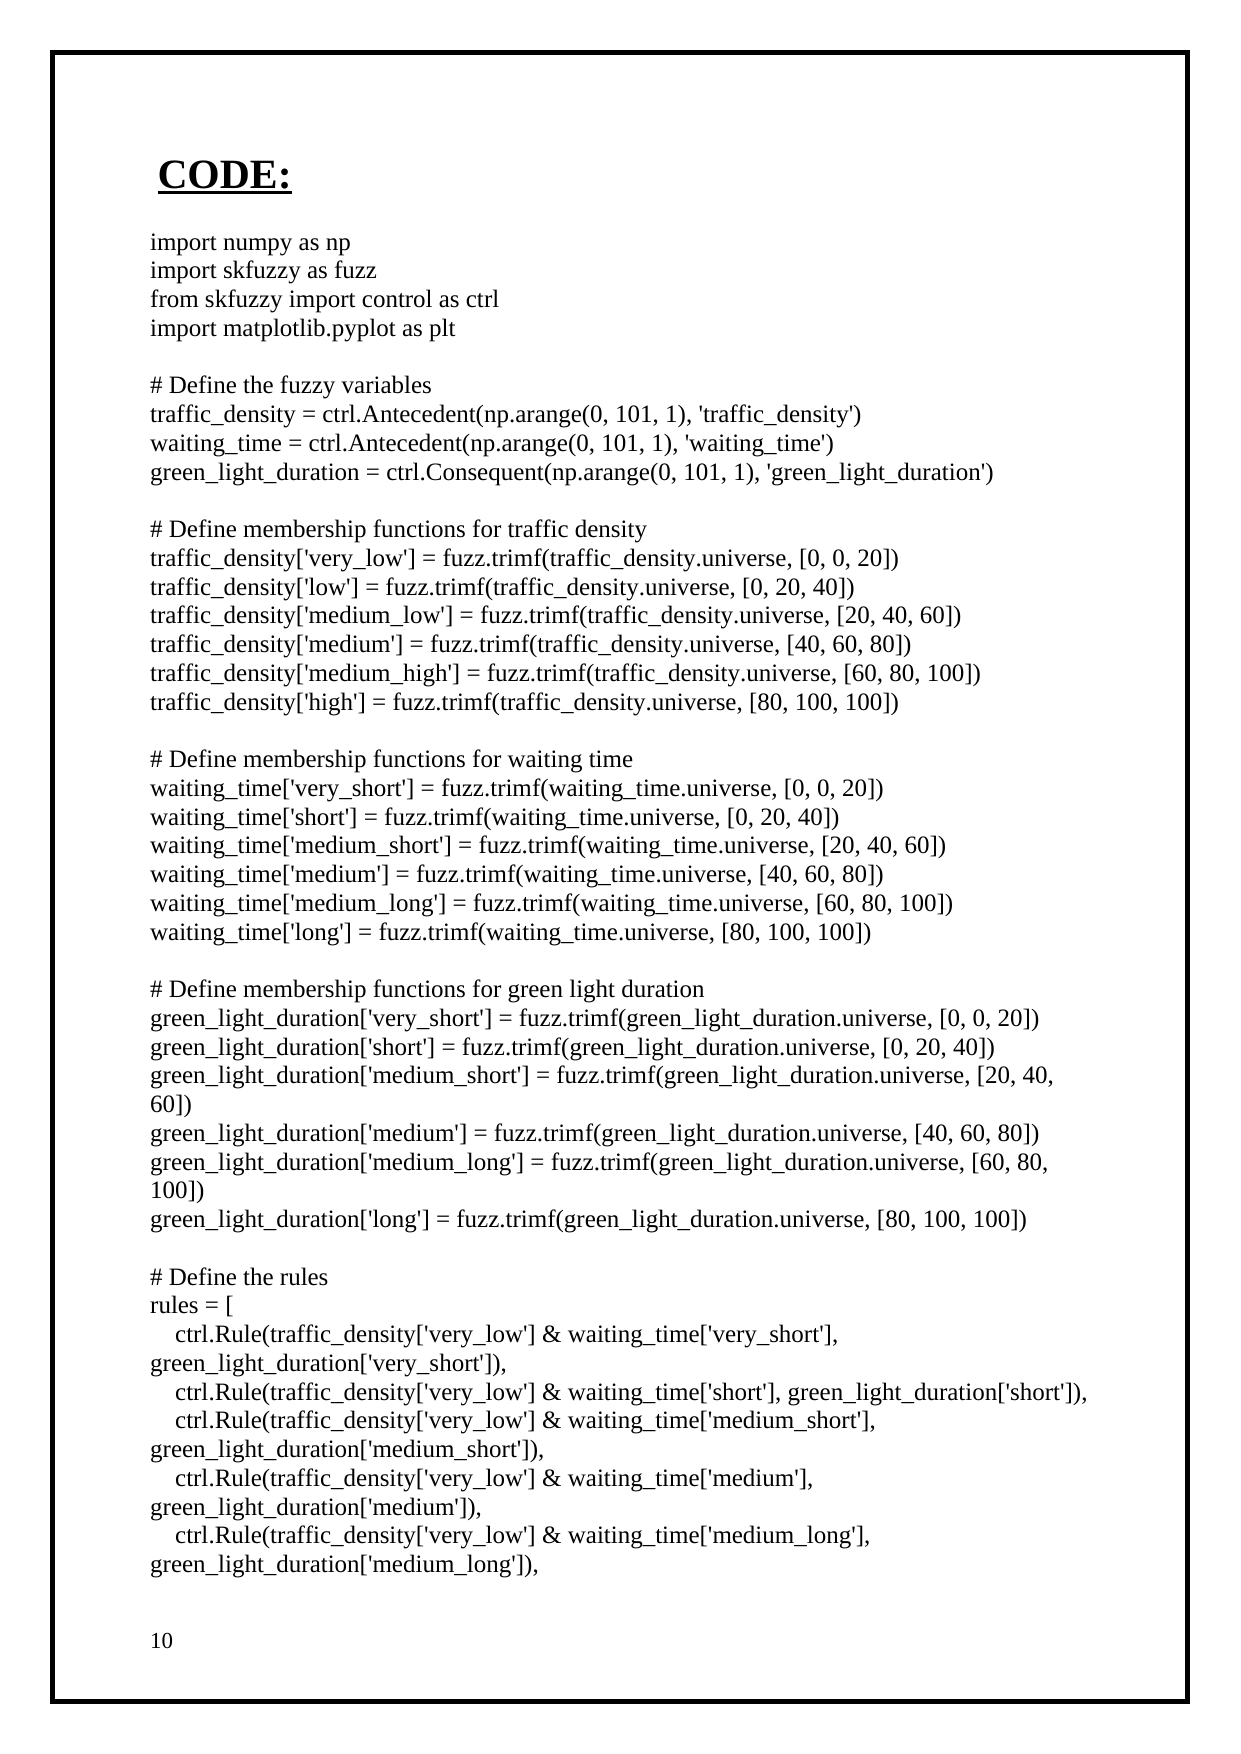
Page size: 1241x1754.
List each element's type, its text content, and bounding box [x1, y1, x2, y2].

text waiting_time['very_short'] = fuzz.trimf(waiting_time.universe, [0, 0, 20]) [150, 773, 1090, 802]
text green_light_duration = ctrl.Consequent(np.arange(0, 101, 1), 'green_light_duration') [150, 457, 1090, 485]
text rules = [ [150, 1290, 1090, 1319]
text ctrl.Rule(traffic_density['very_low'] & waiting_time['short'], green_light_duration['short']), [150, 1377, 1090, 1405]
text import matplotlib.pyplot as plt [150, 313, 1090, 342]
text traffic_density['high'] = fuzz.trimf(traffic_density.universe, [80, 100, 100]) [150, 687, 1090, 715]
text green_light_duration['medium'] = fuzz.trimf(green_light_duration.universe, [40, 60, 80]) [150, 1118, 1090, 1147]
text ctrl.Rule(traffic_density['very_low'] & waiting_time['very_short'], green_light_duration['very_short']), [150, 1319, 1090, 1377]
text green_light_duration['very_short'] = fuzz.trimf(green_light_duration.universe, [0, 0, 20]) [150, 1003, 1090, 1032]
text ctrl.Rule(traffic_density['very_low'] & waiting_time['medium_long'], green_light_duration['medium_long']), [150, 1520, 1090, 1578]
text green_light_duration['medium_long'] = fuzz.trimf(green_light_duration.universe, [60, 80, 100]) [150, 1147, 1090, 1204]
text waiting_time['medium_long'] = fuzz.trimf(waiting_time.universe, [60, 80, 100]) [150, 888, 1090, 917]
text waiting_time = ctrl.Antecedent(np.arange(0, 101, 1), 'waiting_time') [150, 428, 1090, 457]
text ctrl.Rule(traffic_density['very_low'] & waiting_time['medium_short'], green_light_duration['medium_short']), [150, 1405, 1090, 1463]
text import skfuzzy as fuzz [150, 255, 1090, 284]
text traffic_density['medium_low'] = fuzz.trimf(traffic_density.universe, [20, 40, 60]) [150, 600, 1090, 629]
text waiting_time['long'] = fuzz.trimf(waiting_time.universe, [80, 100, 100]) [150, 917, 1090, 945]
text waiting_time['short'] = fuzz.trimf(waiting_time.universe, [0, 20, 40]) [150, 802, 1090, 830]
text CODE: [150, 150, 1090, 198]
text green_light_duration['short'] = fuzz.trimf(green_light_duration.universe, [0, 20, 40]) [150, 1032, 1090, 1060]
text traffic_density = ctrl.Antecedent(np.arange(0, 101, 1), 'traffic_density') [150, 399, 1090, 428]
text # Define the rules [150, 1262, 1090, 1290]
text ctrl.Rule(traffic_density['very_low'] & waiting_time['medium'], green_light_duration['medium']), [150, 1463, 1090, 1520]
text # Define the fuzzy variables [150, 370, 1090, 399]
text waiting_time['medium_short'] = fuzz.trimf(waiting_time.universe, [20, 40, 60]) [150, 830, 1090, 859]
text traffic_density['medium'] = fuzz.trimf(traffic_density.universe, [40, 60, 80]) [150, 629, 1090, 658]
text # Define membership functions for traffic density [150, 514, 1090, 543]
text traffic_density['medium_high'] = fuzz.trimf(traffic_density.universe, [60, 80, 100]) [150, 658, 1090, 687]
text green_light_duration['medium_short'] = fuzz.trimf(green_light_duration.universe, [20, 40, 60]) [150, 1060, 1090, 1118]
text traffic_density['low'] = fuzz.trimf(traffic_density.universe, [0, 20, 40]) [150, 572, 1090, 600]
text # Define membership functions for green light duration [150, 974, 1090, 1003]
text green_light_duration['long'] = fuzz.trimf(green_light_duration.universe, [80, 100, 100]) [150, 1204, 1090, 1233]
text traffic_density['very_low'] = fuzz.trimf(traffic_density.universe, [0, 0, 20]) [150, 543, 1090, 572]
text waiting_time['medium'] = fuzz.trimf(waiting_time.universe, [40, 60, 80]) [150, 859, 1090, 888]
text from skfuzzy import control as ctrl [150, 284, 1090, 313]
text # Define membership functions for waiting time [150, 744, 1090, 773]
text import numpy as np [150, 227, 1090, 255]
